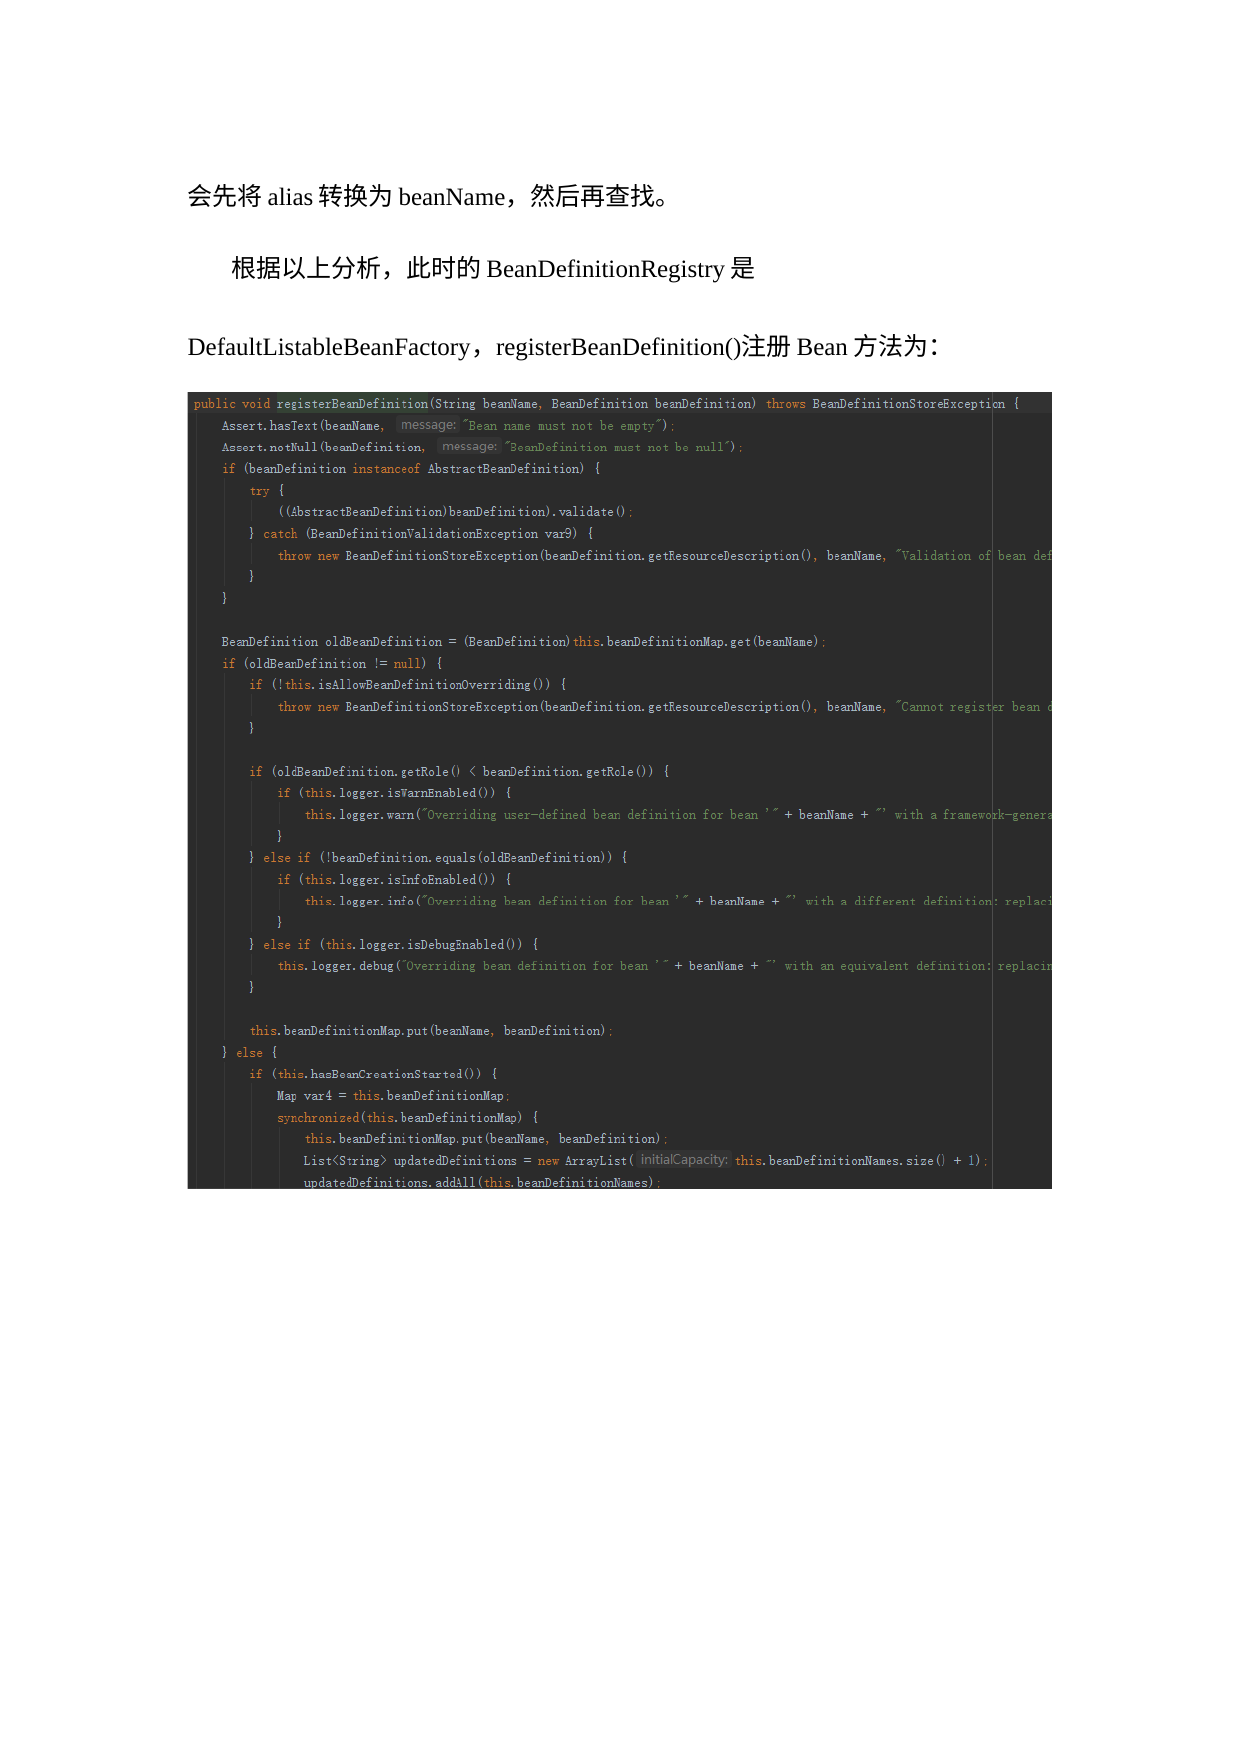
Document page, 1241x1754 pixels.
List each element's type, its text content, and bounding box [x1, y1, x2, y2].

list 根据以上分析，此时的BeanDefinitionRegistry是DefaultListableBeanFactory，registerBeanDefinition()注册Bean方法为： [187, 234, 1053, 377]
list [187, 162, 1053, 227]
picture [187, 392, 1052, 1189]
